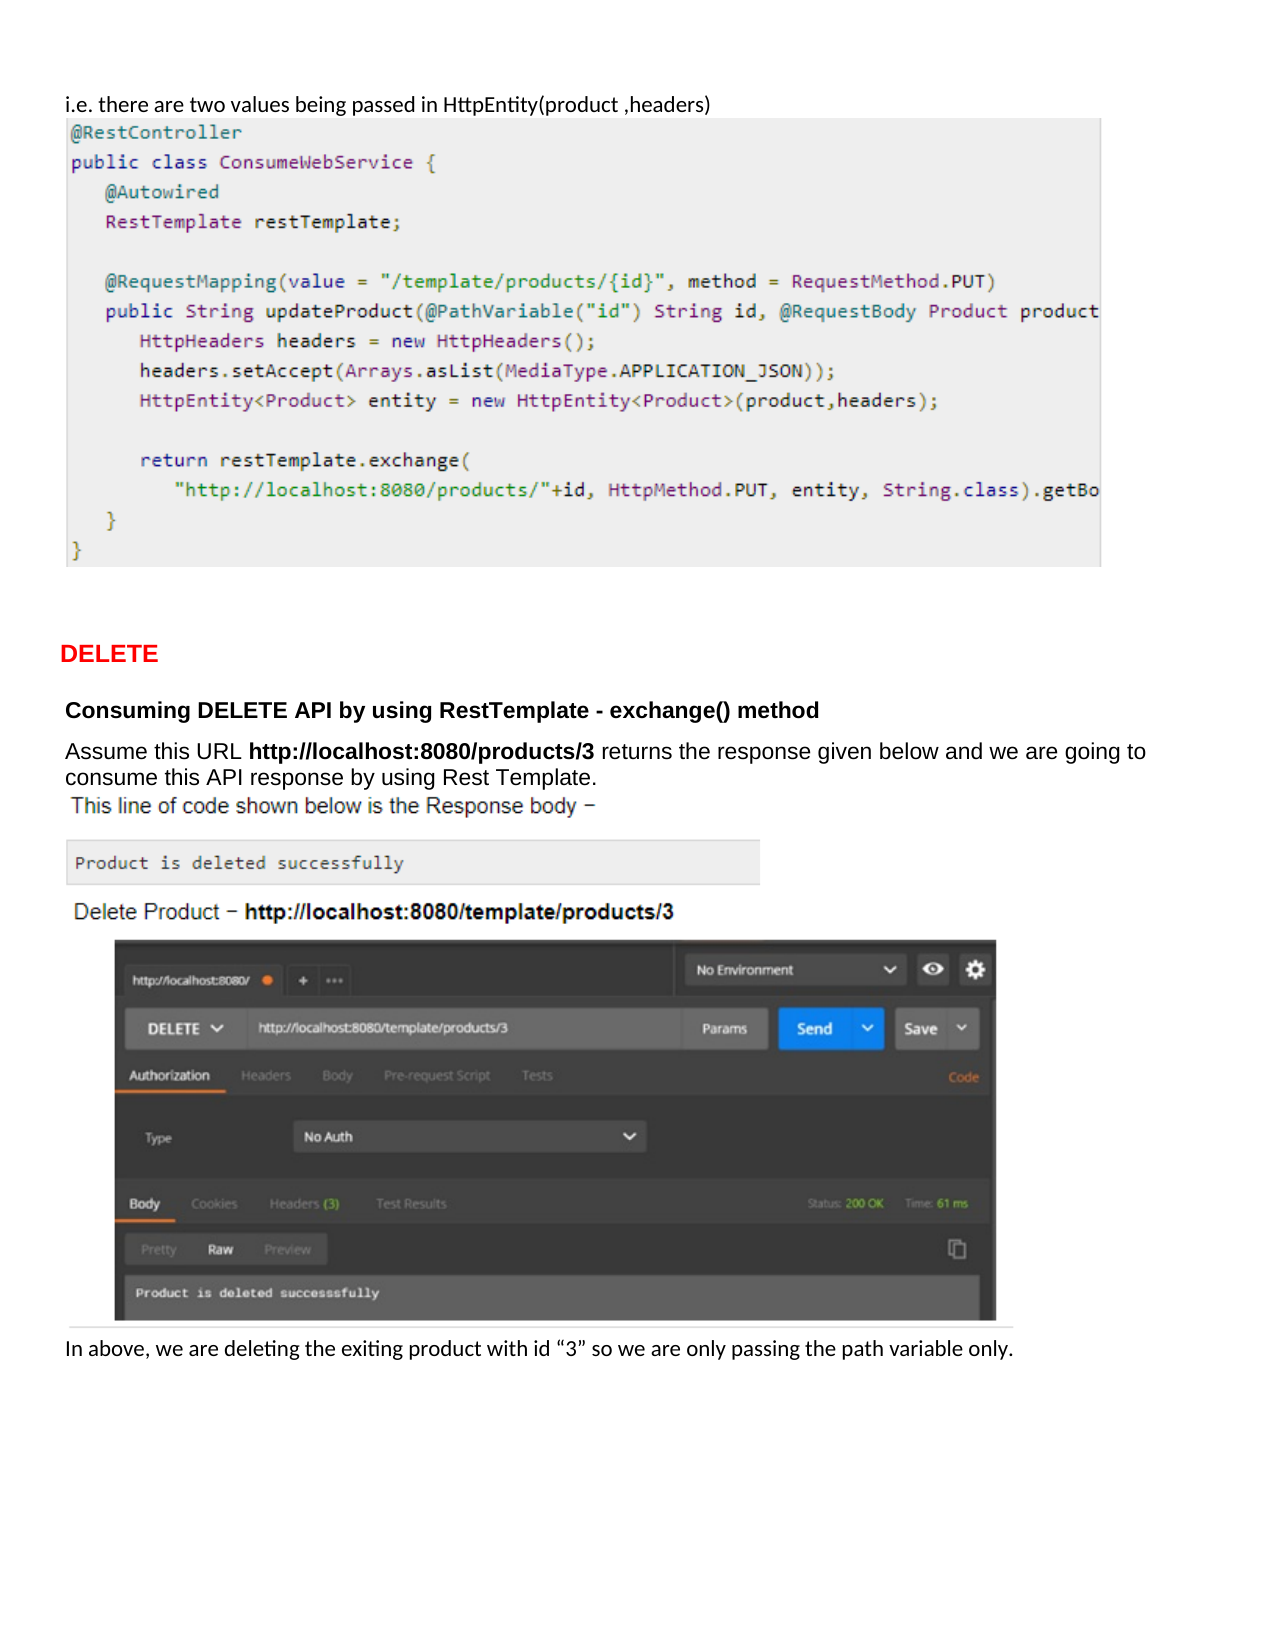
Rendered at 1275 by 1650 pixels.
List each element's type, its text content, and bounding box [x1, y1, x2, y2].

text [65, 738, 1210, 1362]
text Consuming DELETE API by using RestTemplate - exchange() method [65, 697, 1210, 723]
picture [65, 118, 1114, 567]
subtitle DELETE [60, 639, 1215, 667]
picture [65, 790, 1014, 1334]
